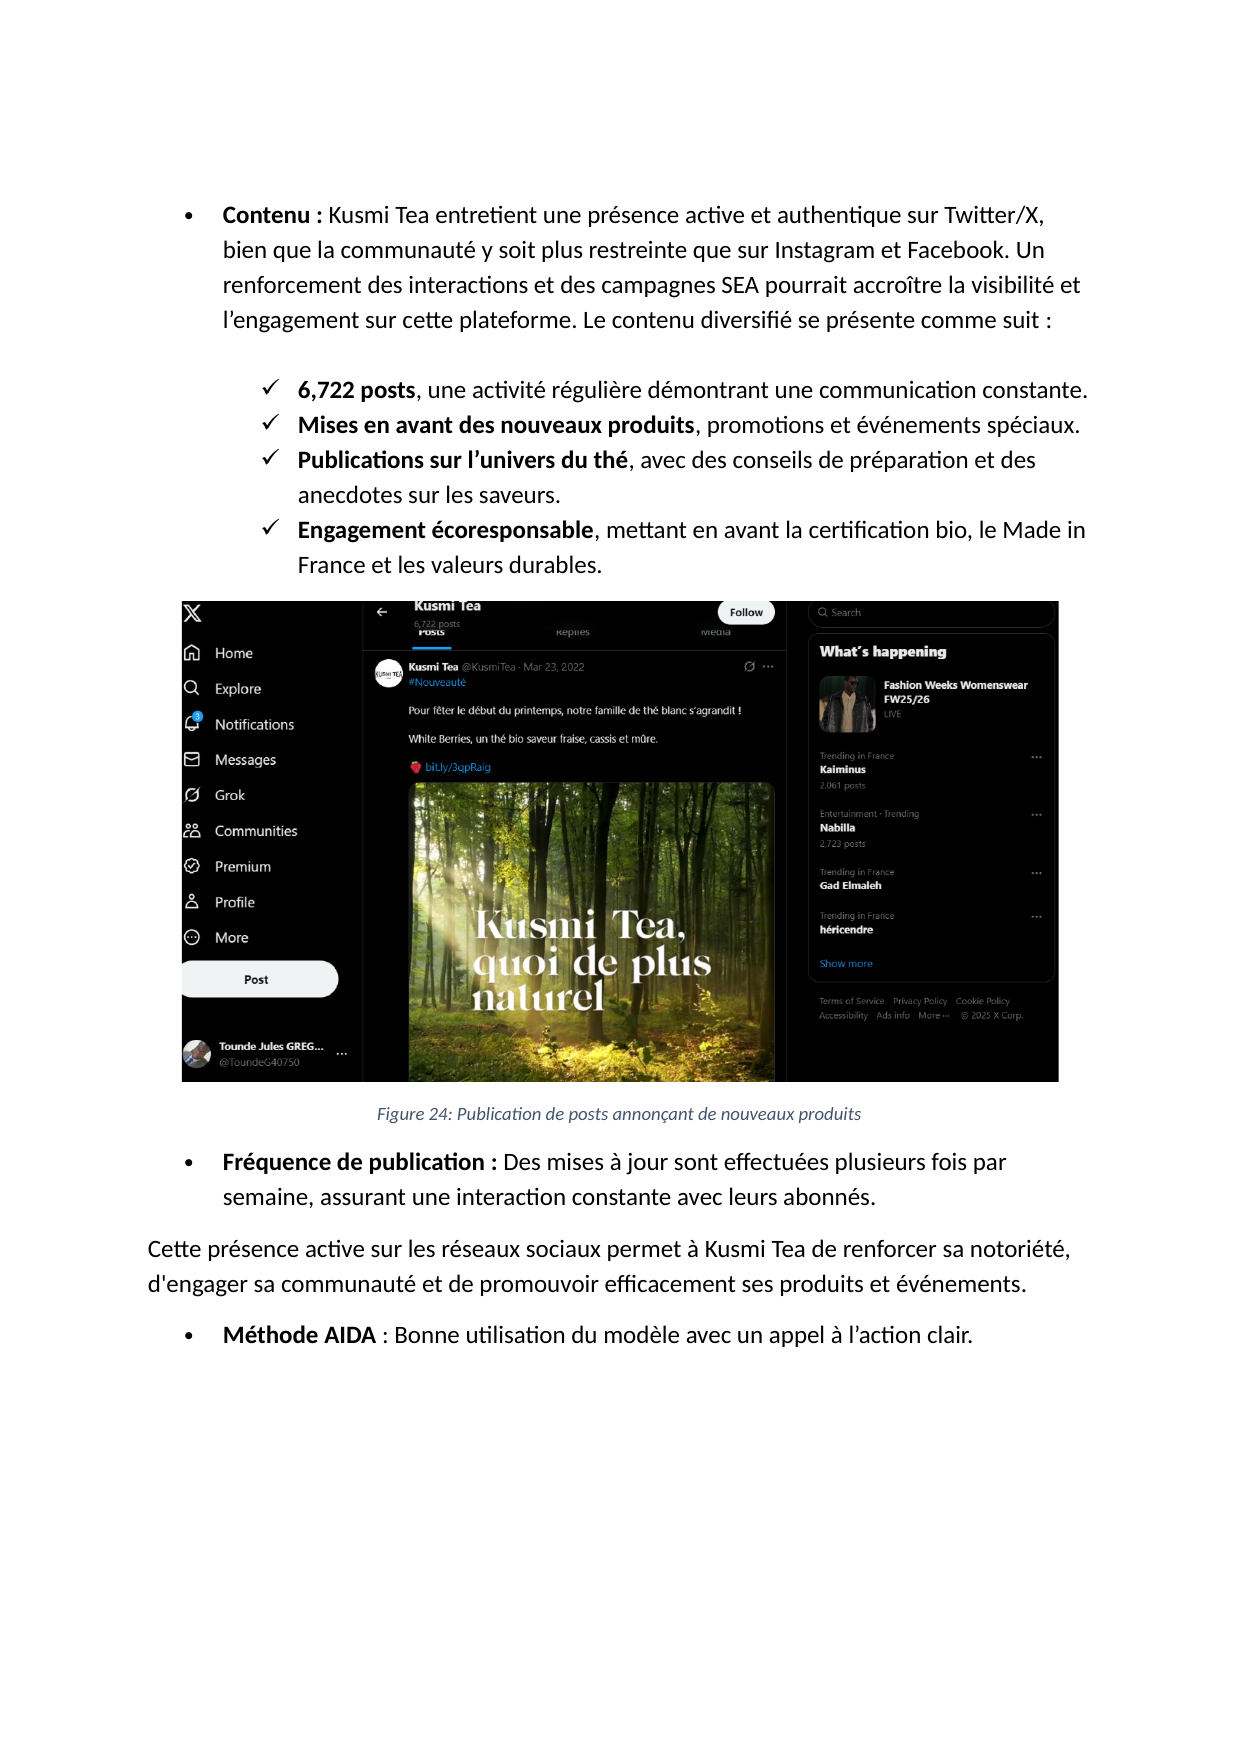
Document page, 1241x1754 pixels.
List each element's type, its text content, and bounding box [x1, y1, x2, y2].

text Cette présence active sur les réseaux sociaux permet à Kusmi Tea de renforcer sa notoriété, d'engager sa communauté et de promouvoir efficacement ses produits et événements. [148, 1233, 1093, 1298]
list Méthode AIDA : Bonne utilisation du modèle avec un appel à l’action clair. [185, 1320, 1093, 1350]
list Fréquence de publication : Des mises à jour sont effectuées plusieurs fois par semaine, assurant une interaction constante avec leurs abonnés.​ [185, 1146, 1093, 1212]
text Figure 24: Publication de posts annonçant de nouveaux produits [148, 1103, 1093, 1126]
list Mises en avant des nouveaux produits, promotions et événements spéciaux. [260, 409, 1093, 440]
list Publications sur l’univers du thé, avec des conseils de préparation et des anecdotes sur les saveurs. [260, 444, 1093, 510]
list 6,722 posts, une activité régulière démontrant une communication constante. [260, 374, 1093, 405]
list Engagement écoresponsable, mettant en avant la certification bio, le Made in France et les valeurs durables. [260, 514, 1093, 580]
picture [181, 601, 1059, 1082]
list Contenu : Kusmi Tea entretient une présence active et authentique sur Twitter/X, bien que la communauté y soit plus restreinte que sur Instagram et Facebook. Un renforcement des interactions et des campagnes SEA pourrait accroître la visibilité et l’engagement sur cette plateforme. Le contenu diversifié se présente comme suit : [185, 199, 1093, 370]
